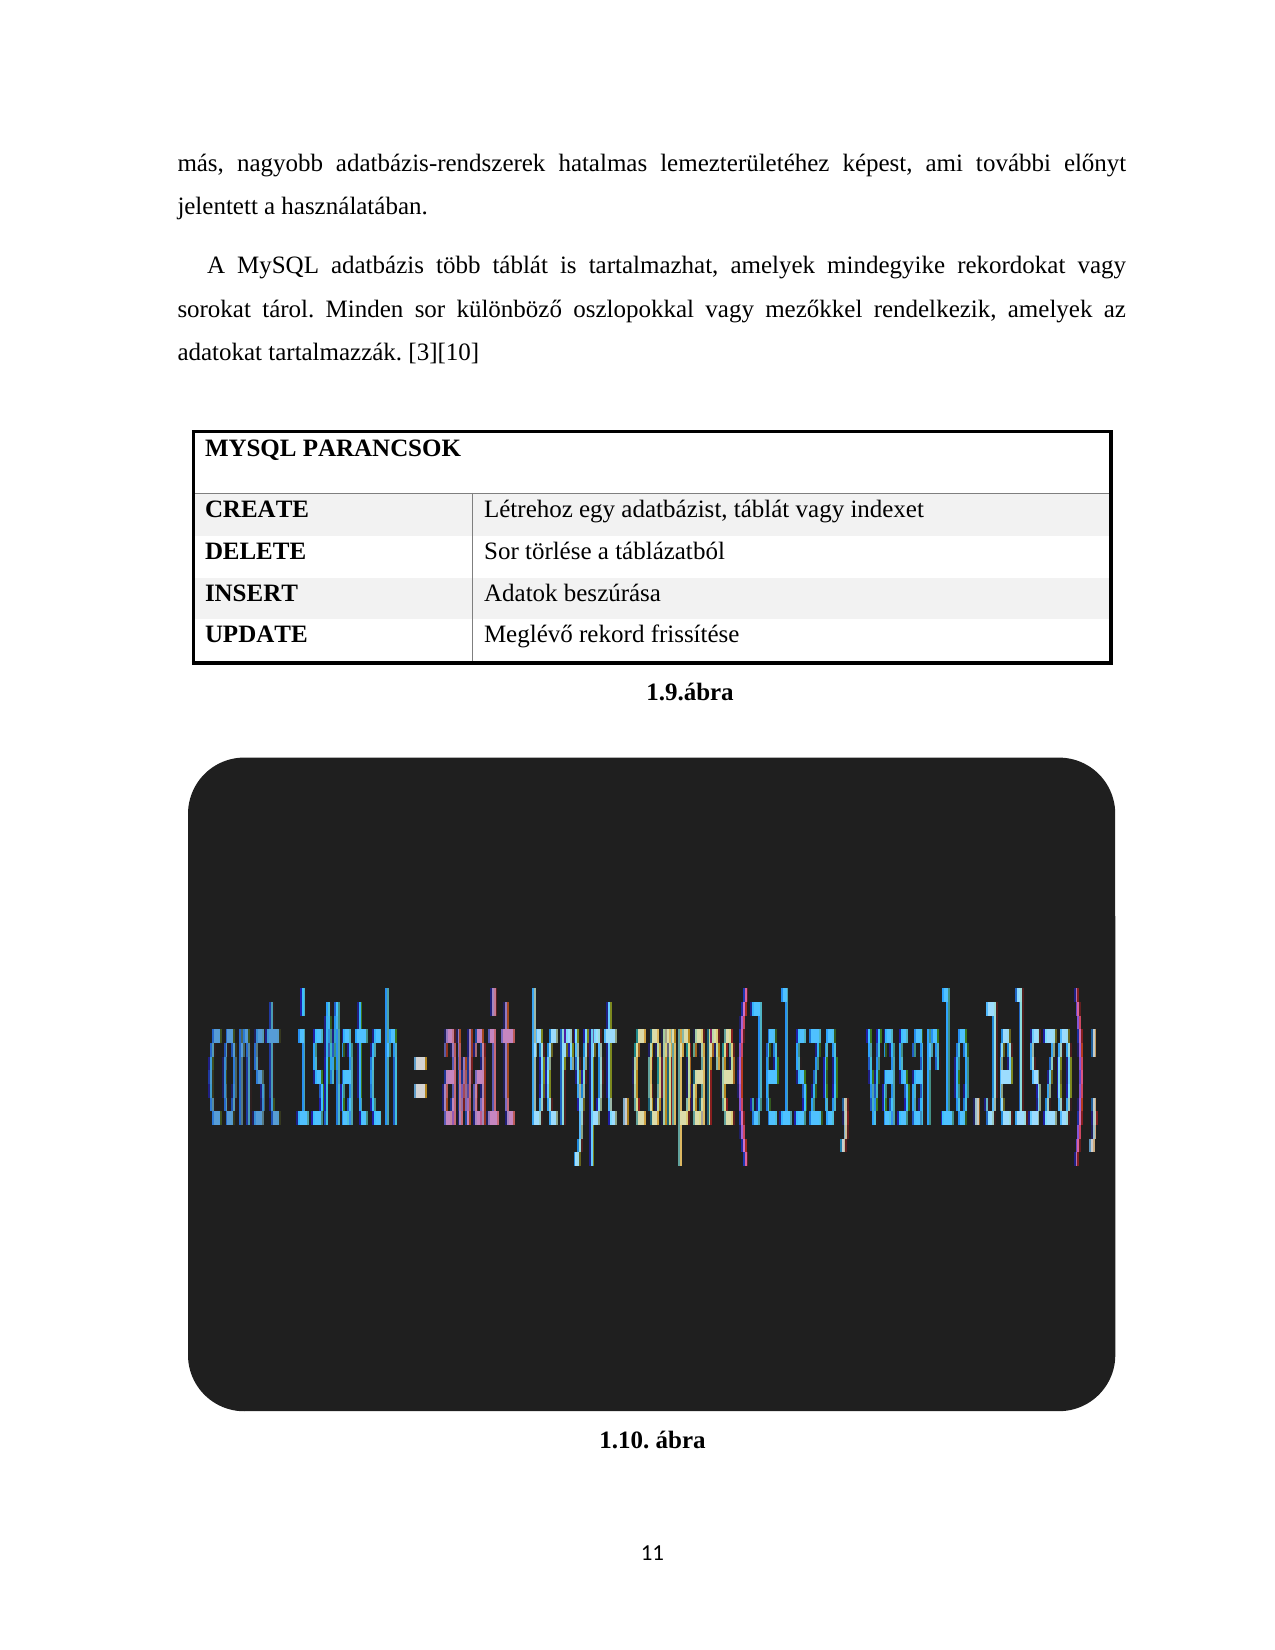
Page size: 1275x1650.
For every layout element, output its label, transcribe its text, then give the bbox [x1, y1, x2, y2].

table_cell DELETE [195, 536, 472, 578]
table_cell Meglévő rekord frissítése [473, 620, 1109, 661]
picture [188, 757, 1116, 1412]
table_cell INSERT [195, 578, 472, 619]
table_cell UPDATE [195, 620, 472, 661]
table_header [473, 433, 1109, 493]
table_cell CREATE [195, 494, 472, 536]
table_cell Létrehoz egy adatbázist, táblát vagy indexet [473, 494, 1109, 536]
text A MySQL adatbázis több táblát is tartalmazhat, amelyek mindegyike rekordokat vagy sorokat tárol. Minden sor különböző oszlopokkal vagy mezőkkel rendelkezik, amelyek az adatokat tartalmazzák. [3][10] [177, 251, 1127, 366]
table_cell Sor törlése a táblázatból [473, 536, 1109, 578]
list 1.9.ábra [252, 677, 1127, 706]
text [177, 148, 1127, 219]
table_header MySQL parancsok [195, 433, 473, 493]
list 1.10. ábra [177, 1425, 1127, 1454]
table_cell Adatok beszúrása [473, 578, 1109, 619]
